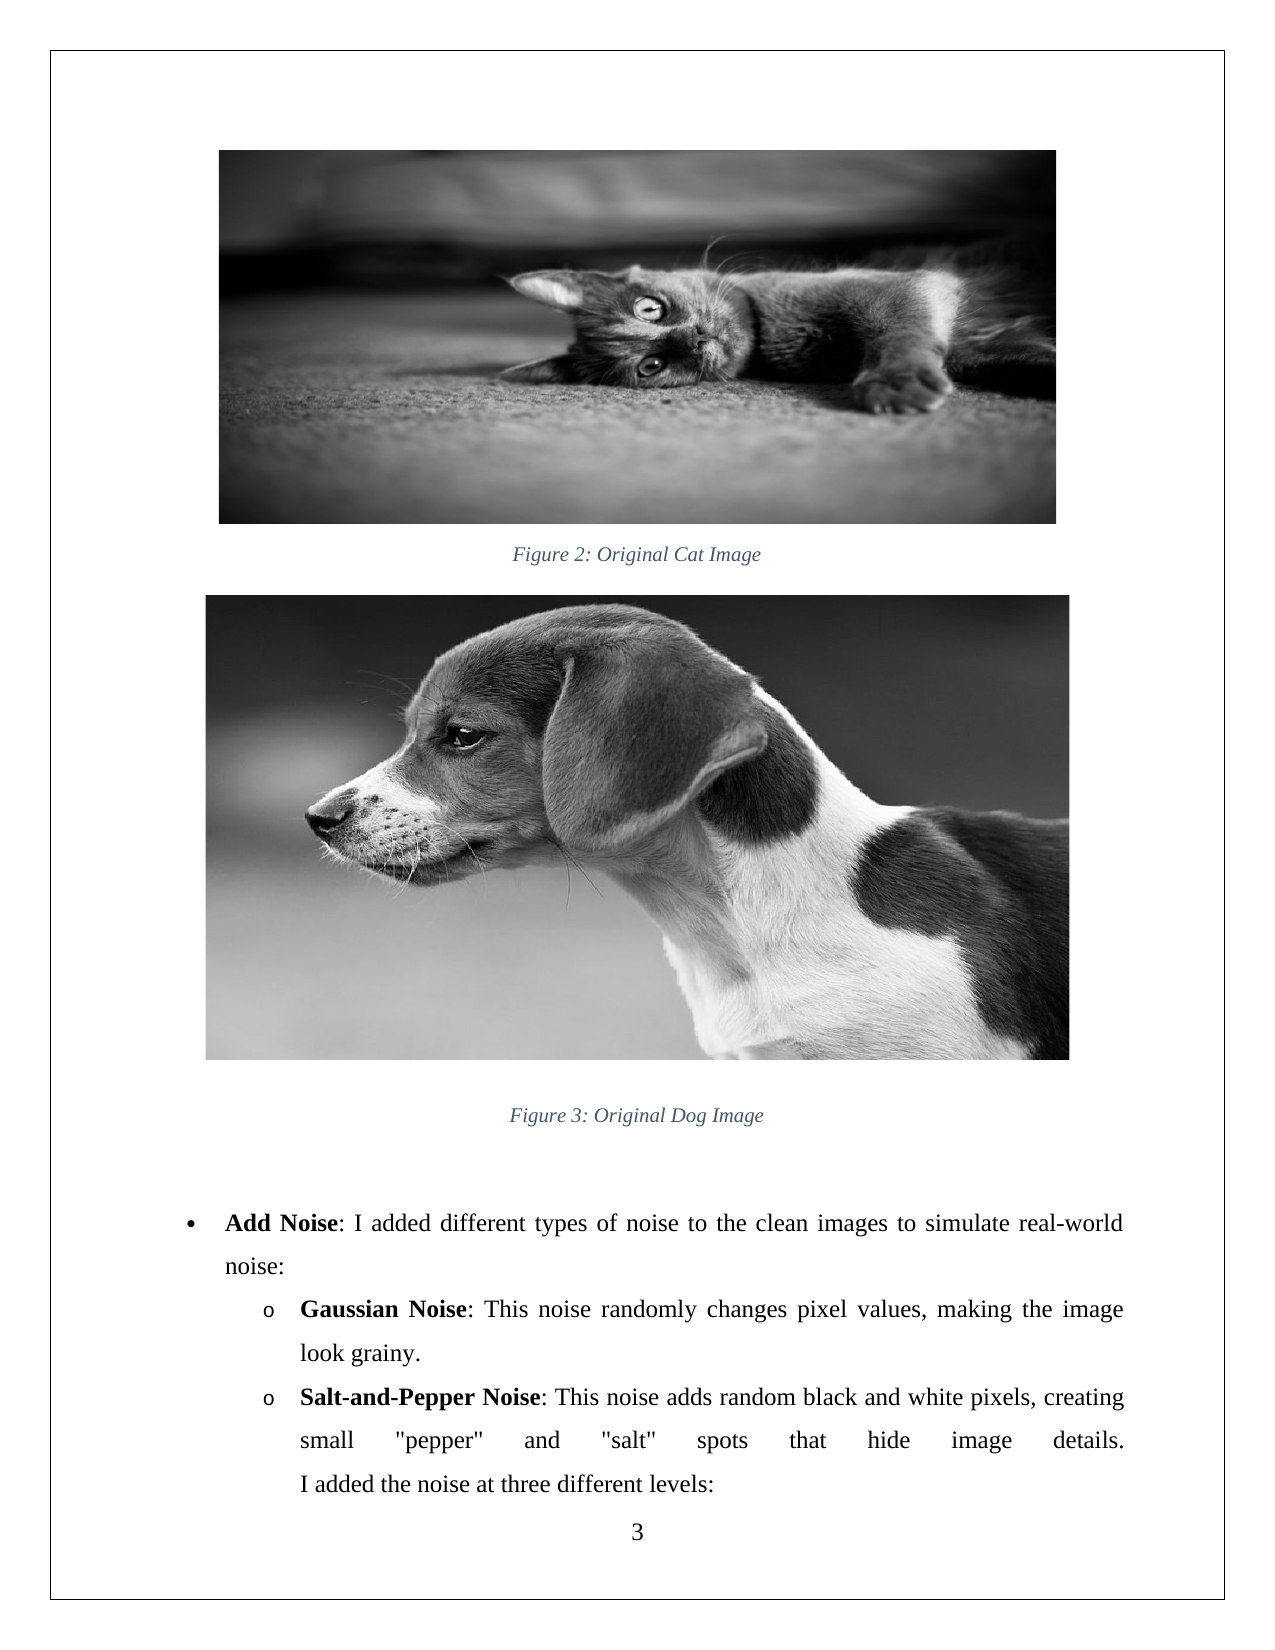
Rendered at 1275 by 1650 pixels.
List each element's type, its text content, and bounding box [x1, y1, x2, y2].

text Figure 3: Original Dog Image [150, 1103, 1125, 1127]
picture [205, 595, 1070, 1060]
list Add Noise: I added different types of noise to the clean images to simulate real-world noise: [187, 1208, 1125, 1280]
text Figure 2: Original Cat Image [150, 542, 1125, 566]
list Gaussian Noise: This noise randomly changes pixel values, making the image look grainy. [262, 1294, 1125, 1367]
picture [218, 150, 1057, 524]
list Salt-and-Pepper Noise: This noise adds random black and white pixels, creating small "pepper" and "salt" spots that hide image details. I added the noise at three different levels: [262, 1382, 1125, 1497]
